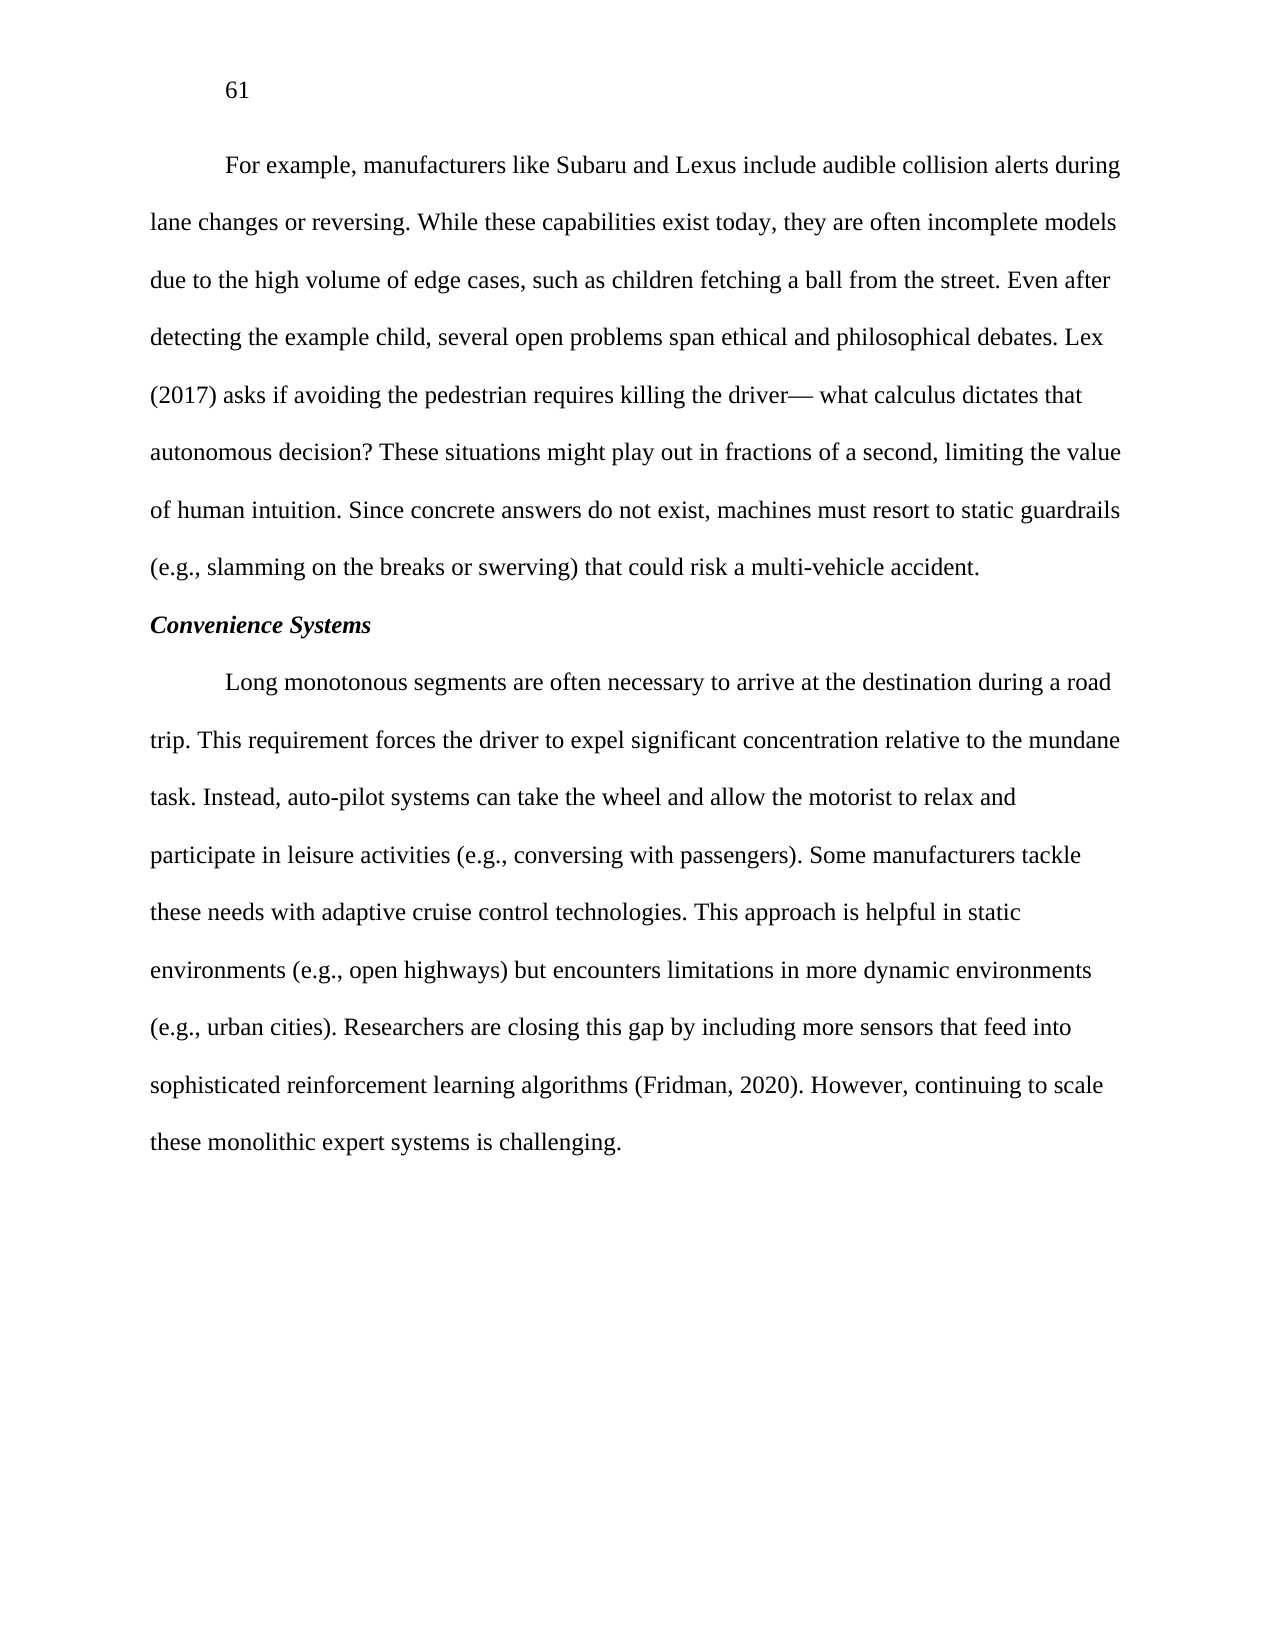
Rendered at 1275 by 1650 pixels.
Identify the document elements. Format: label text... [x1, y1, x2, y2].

text Long monotonous segments are often necessary to arrive at the destination during a road trip. This requirement forces the driver to expel significant concentration relative to the mundane task. Instead, auto-pilot systems can take the wheel and allow the motorist to relax and participate in leisure activities (e.g., conversing with passengers). Some manufacturers tackle these needs with adaptive cruise control technologies. This approach is helpful in static environments (e.g., open highways) but encounters limitations in more dynamic environments (e.g., urban cities). Researchers are closing this gap by including more sensors that feed into sophisticated reinforcement learning algorithms (Fridman, 2020). However, continuing to scale these monolithic expert systems is challenging. [150, 667, 1125, 1156]
subtitle Convenience Systems [150, 610, 1125, 639]
text For example, manufacturers like Subaru and Lexus include audible collision alerts during lane changes or reversing. While these capabilities exist today, they are often incomplete models due to the high volume of edge cases, such as children fetching a ball from the street. Even after detecting the example child, several open problems span ethical and philosophical debates. Lex (2017) asks if avoiding the pedestrian requires killing the driver— what calculus dictates that autonomous decision? These situations might play out in fractions of a second, limiting the value of human intuition. Since concrete answers do not exist, machines must resort to static guardrails (e.g., slamming on the breaks or swerving) that could risk a multi-vehicle accident. [150, 150, 1125, 581]
